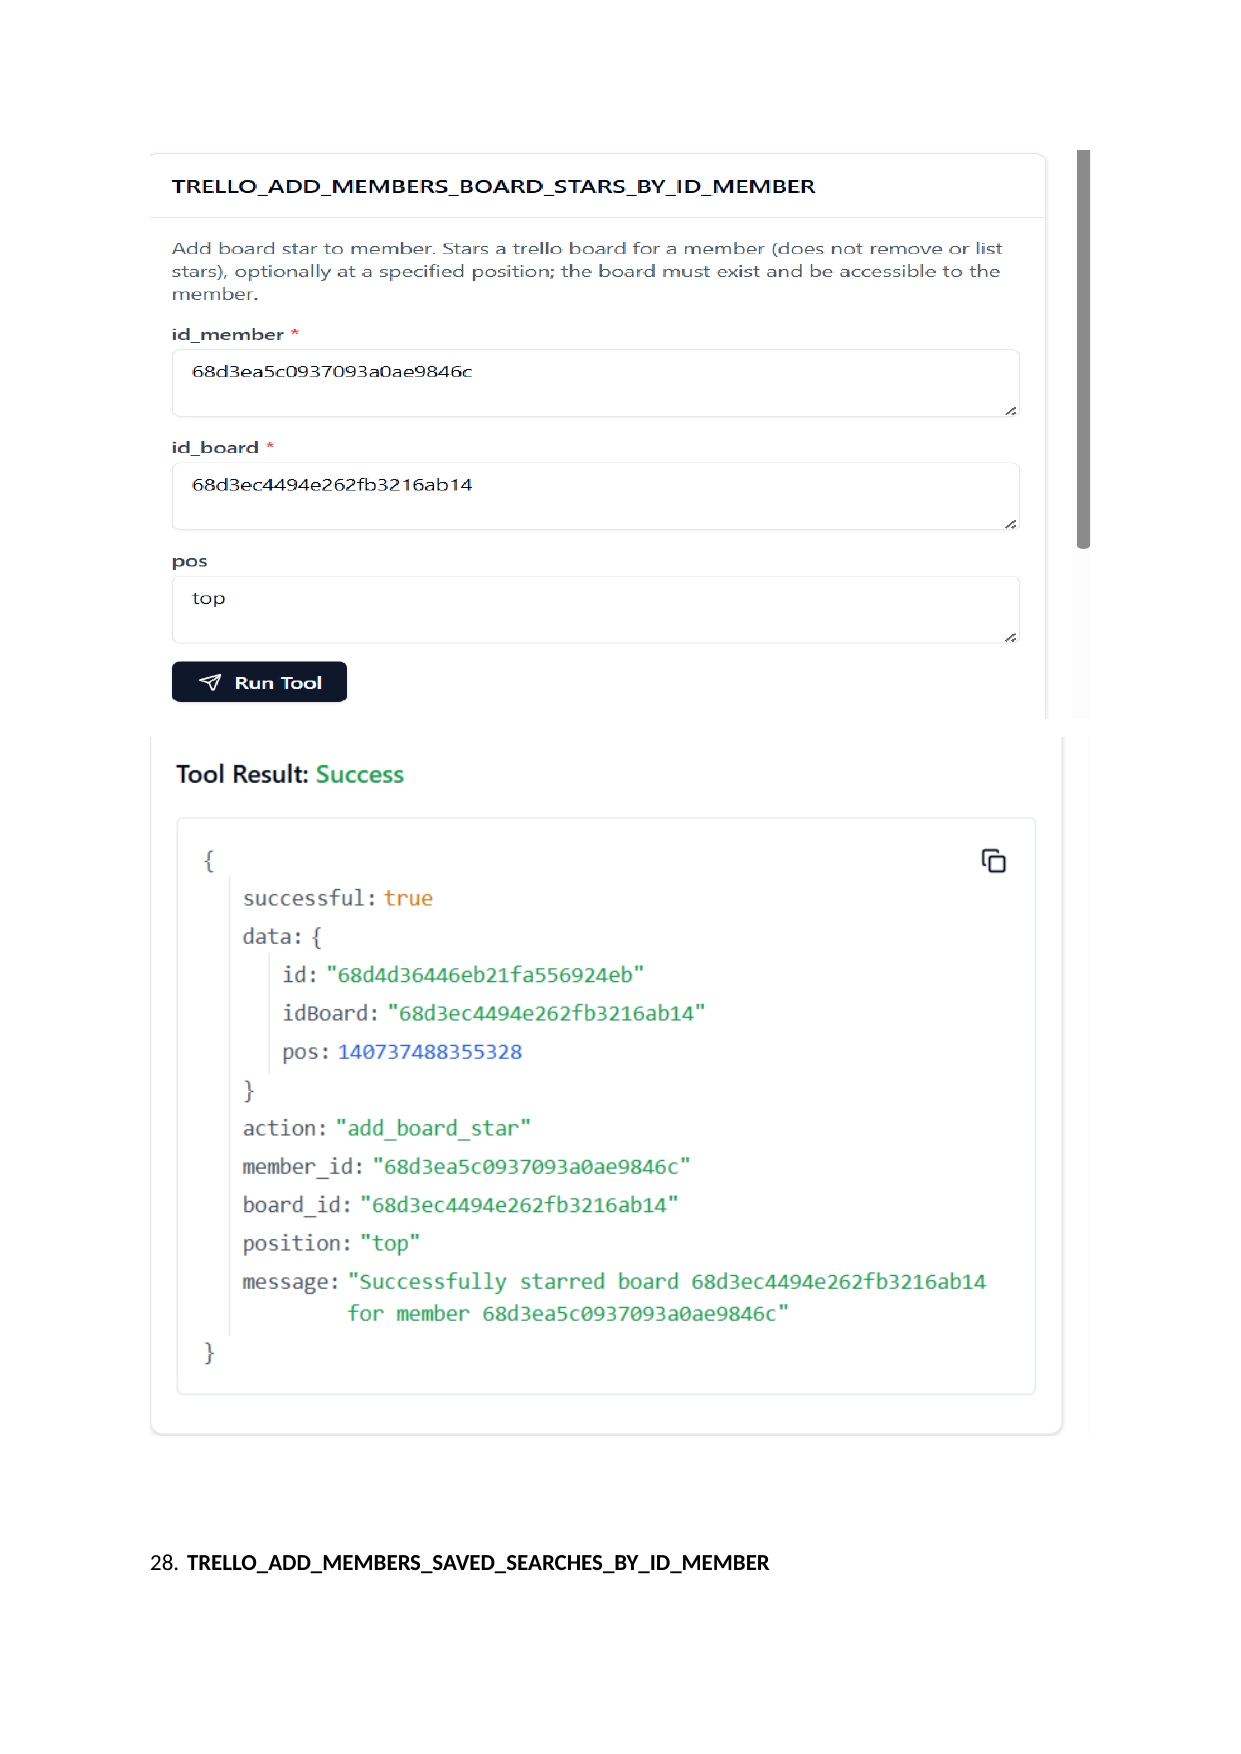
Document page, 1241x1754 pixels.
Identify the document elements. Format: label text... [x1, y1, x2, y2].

picture [150, 737, 1091, 1436]
picture [150, 150, 1091, 719]
text 28. TRELLO_ADD_MEMBERS_SAVED_SEARCHES_BY_ID_MEMBER [150, 1548, 1090, 1576]
